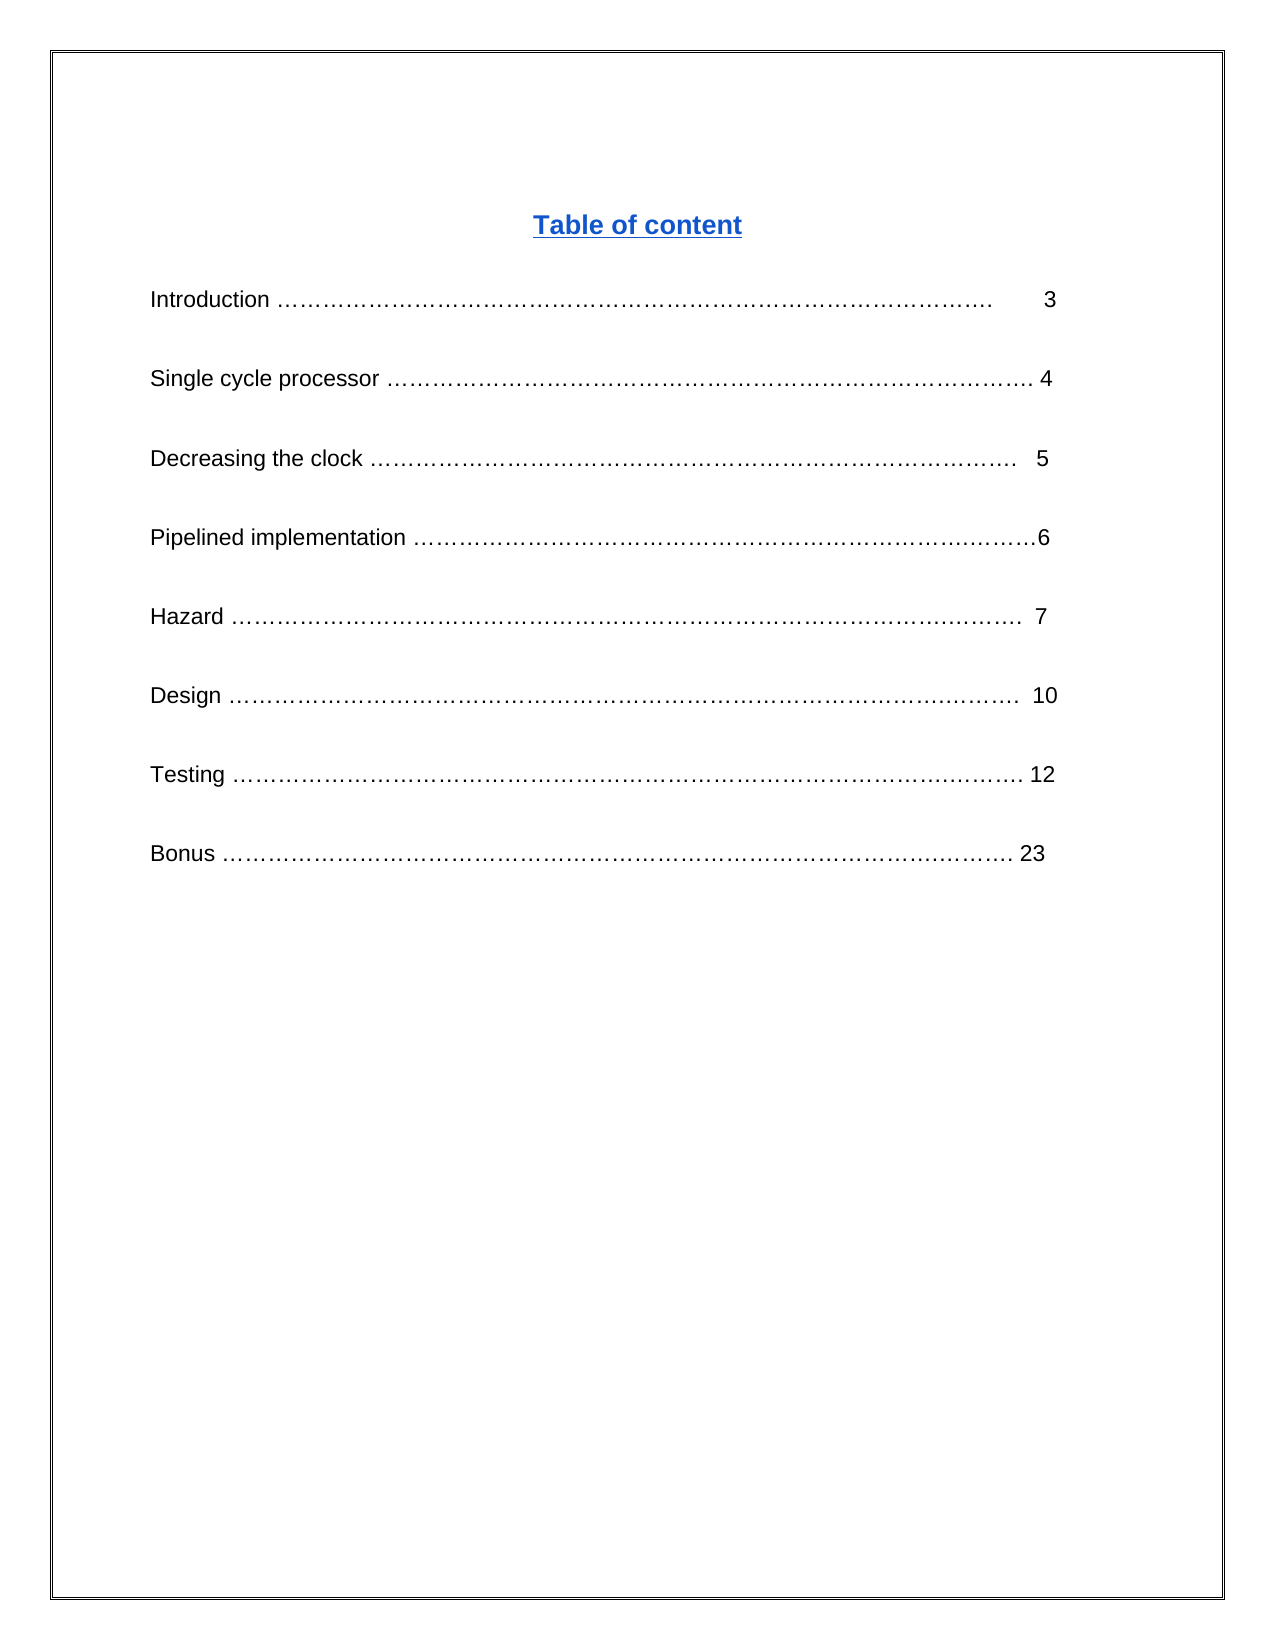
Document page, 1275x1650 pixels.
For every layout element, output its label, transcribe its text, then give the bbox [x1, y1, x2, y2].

text Testing ………………………………………………………………………………….………. 12 [150, 761, 1125, 787]
text Decreasing the clock …………………………………………………………………………. 5 [150, 444, 1125, 471]
text Hazard ………………………………………………………………………………….………. 7 [150, 603, 1125, 629]
text Introduction …………………………………………………………………………………. 3 [150, 286, 1125, 313]
text Single cycle processor …………………………………………………………………………. 4 [150, 365, 1125, 392]
subtitle Table of content [150, 209, 1125, 241]
text Design ………………………………………………………………………………….………. 10 [150, 682, 1125, 708]
text Bonus ………………………………………………………………………………….………. 23 [150, 840, 1125, 866]
text Pipelined implementation ……………………………………………………………….………6 [150, 523, 1125, 550]
